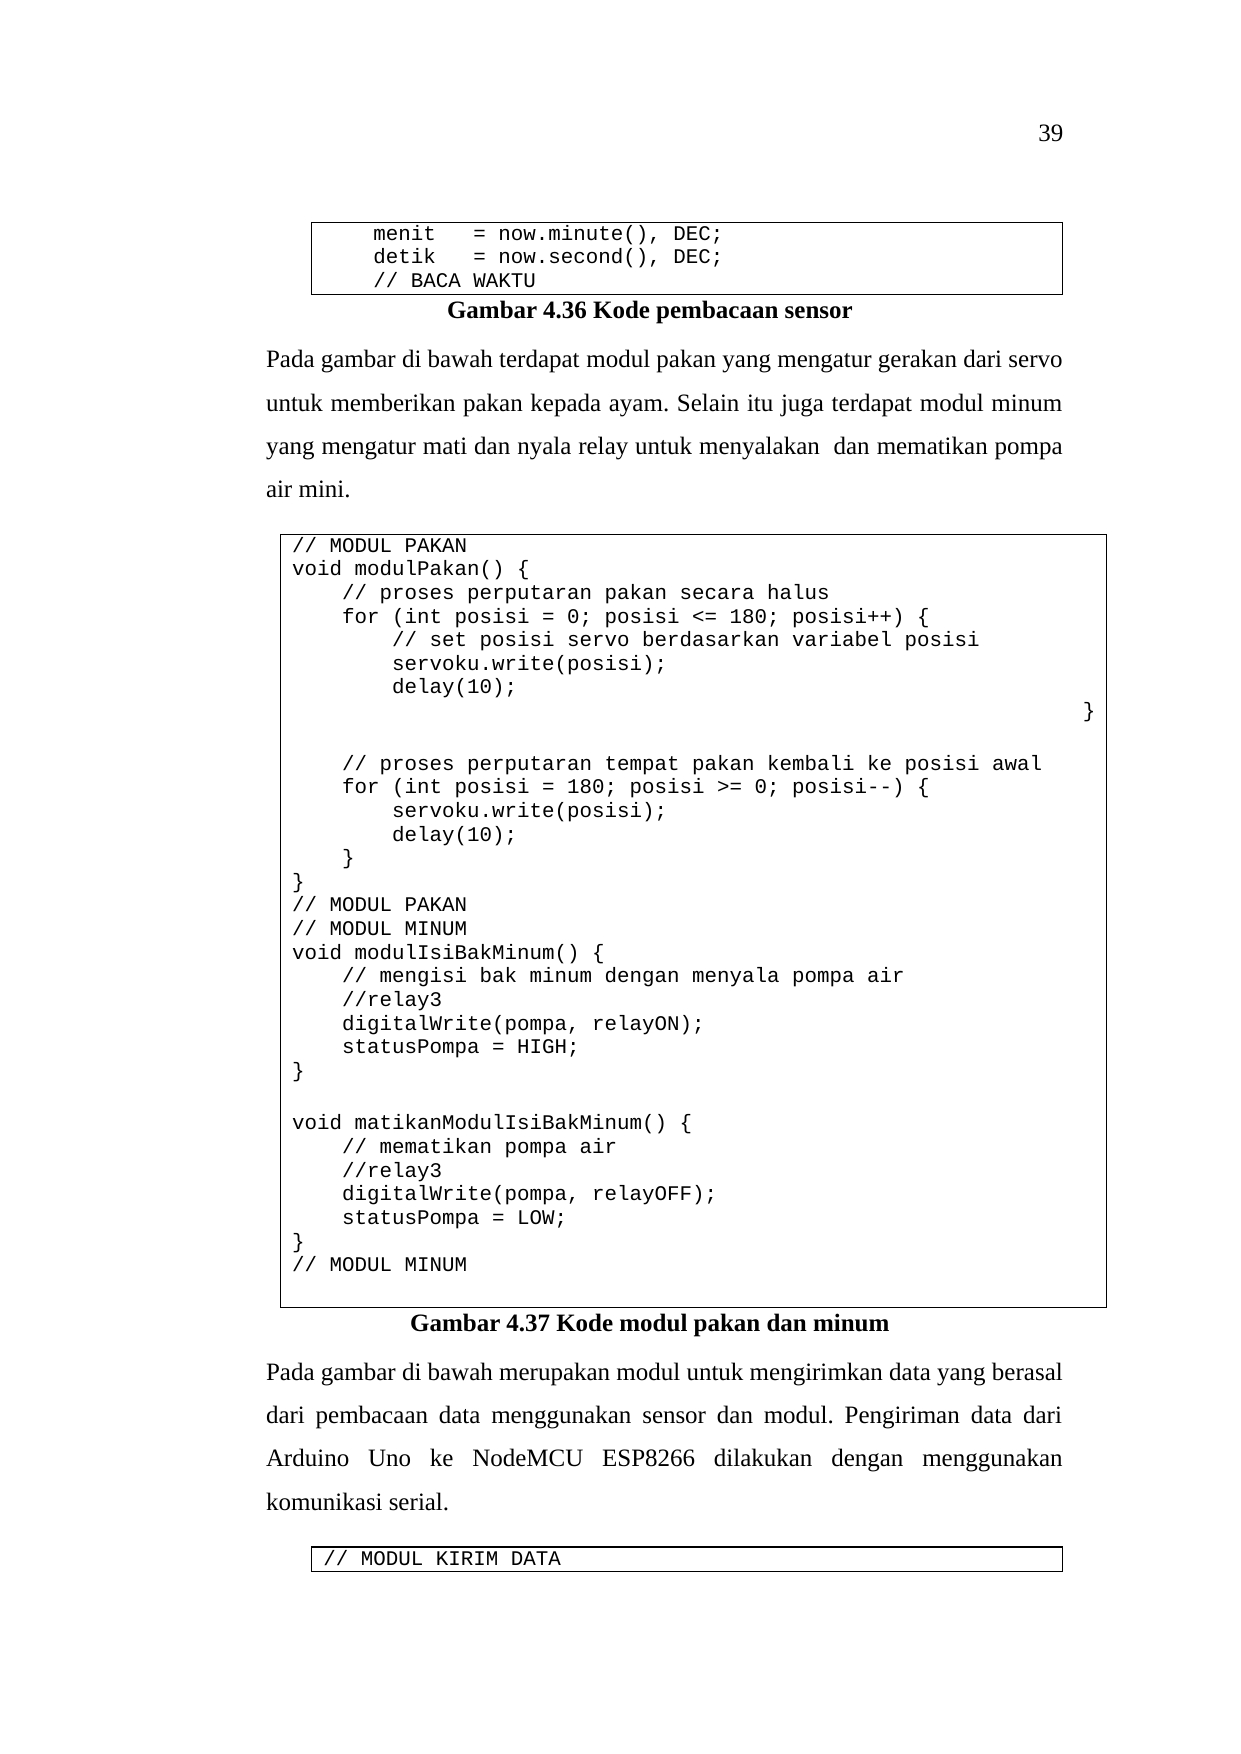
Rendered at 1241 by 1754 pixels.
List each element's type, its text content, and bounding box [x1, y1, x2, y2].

text Gambar 4.20 Kode pembacaan sensor [236, 295, 1063, 324]
text Pada gambar di bawah terdapat modul pakan yang mengatur gerakan dari servo untuk memberikan pakan kepada ayam. Selain itu juga terdapat modul minum yang mengatur mati dan nyala relay untuk menyalakan dan mematikan pompa air mini. [266, 344, 1063, 503]
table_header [312, 223, 1062, 294]
table_header // MODUL PAKAN void modulPakan() { // proses perputaran pakan secara halus for (int posisi = 0; posisi <= 180; posisi++) { // set posisi servo berdasarkan variabel posisi servoku.write(posisi); delay(10); } // proses perputaran tempat pakan kembali ke posisi awal for (int posisi = 180; posisi >= 0; posisi--) { servoku.write(posisi); delay(10); } } // MODUL PAKAN // MODUL MINUM void modulIsiBakMinum() { // mengisi bak minum dengan menyala pompa air //relay3 digitalWrite(pompa, relayON); statusPompa = HIGH; } void matikanModulIsiBakMinum() { // mematikan pompa air //relay3 digitalWrite(pompa, relayOFF); statusPompa = LOW; } // MODUL MINUM [281, 535, 1106, 1307]
text Pada gambar di bawah merupakan modul untuk mengirimkan data yang berasal dari pembacaan data menggunakan sensor dan modul. Pengiriman data dari Arduino Uno ke NodeMCU ESP8266 dilakukan dengan menggunakan komunikasi serial. [266, 1357, 1063, 1515]
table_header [312, 1548, 1062, 1571]
text Gambar 4.21 Kode modul pakan dan minum [236, 1308, 1063, 1336]
